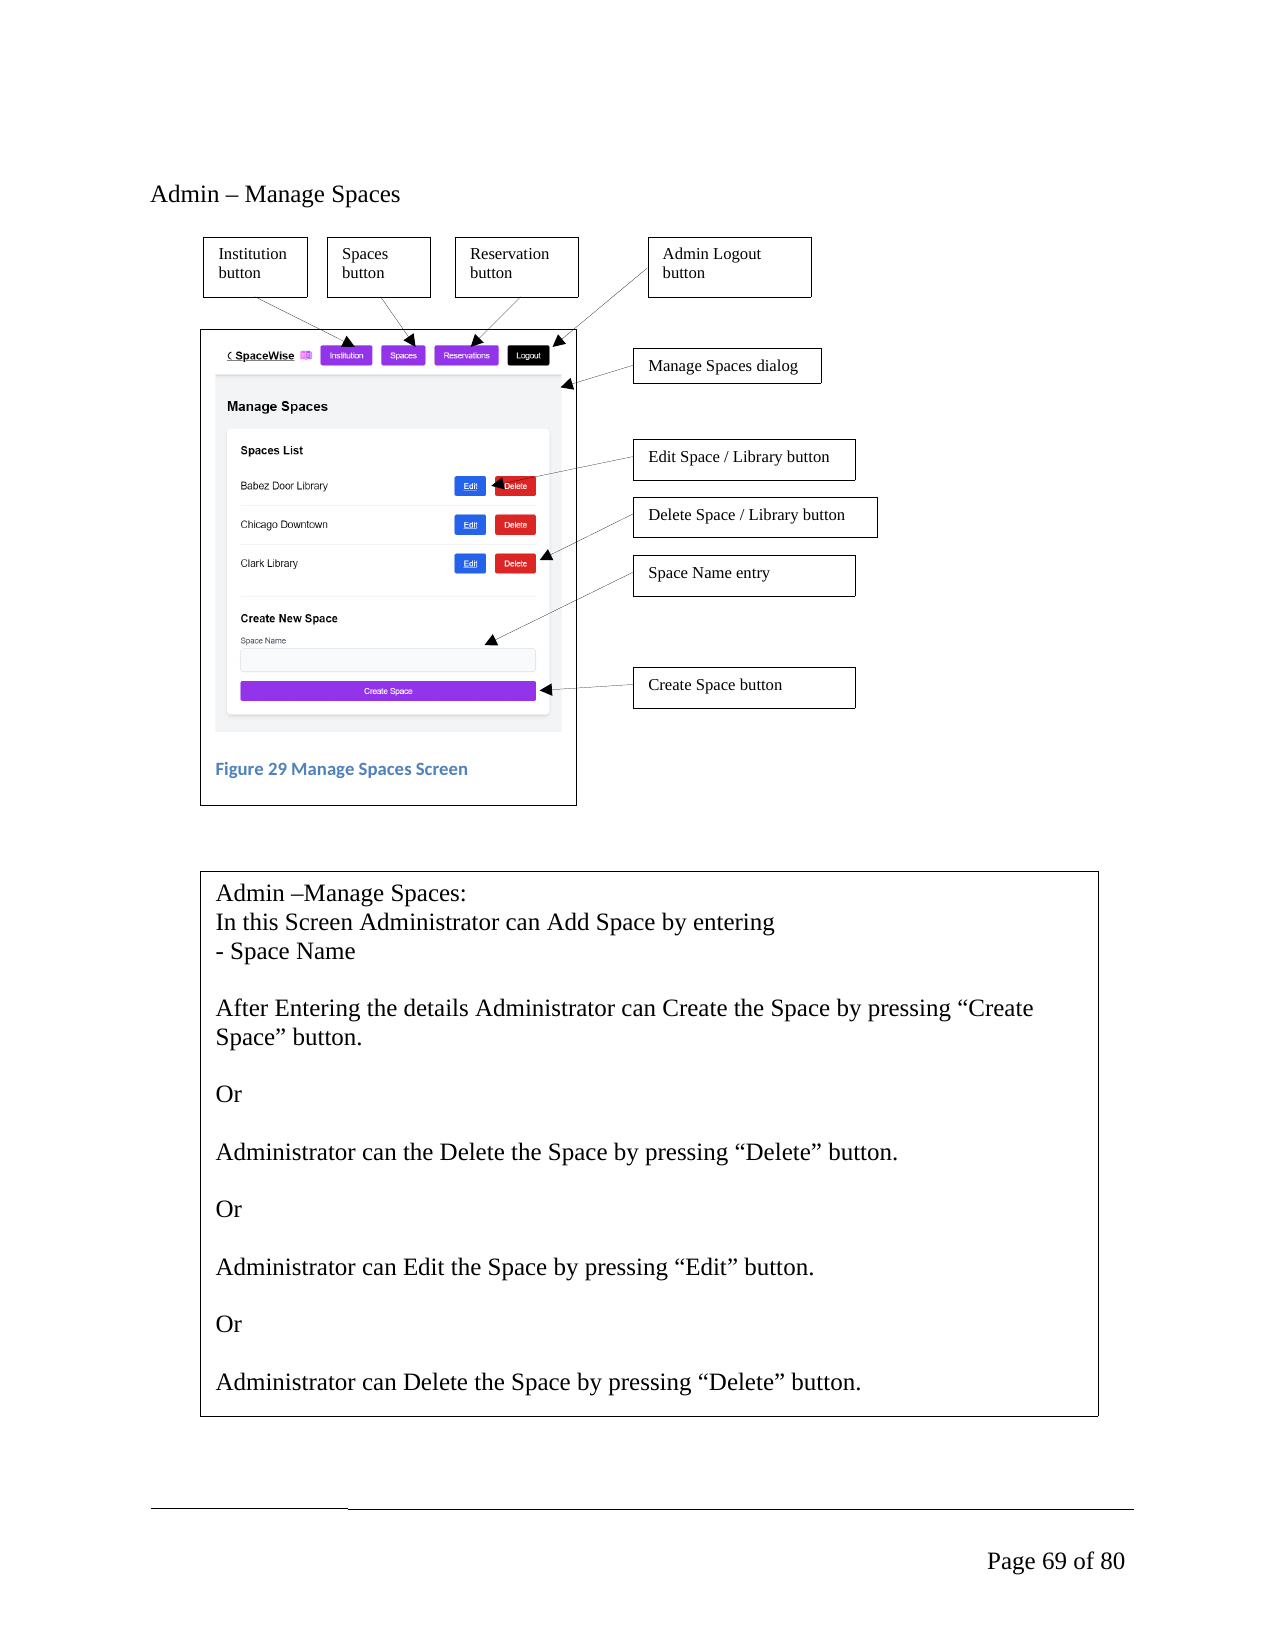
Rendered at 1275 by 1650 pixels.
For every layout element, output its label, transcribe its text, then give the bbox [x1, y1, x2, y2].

text Admin – Manage Spaces [150, 179, 1125, 208]
picture [215, 336, 562, 732]
